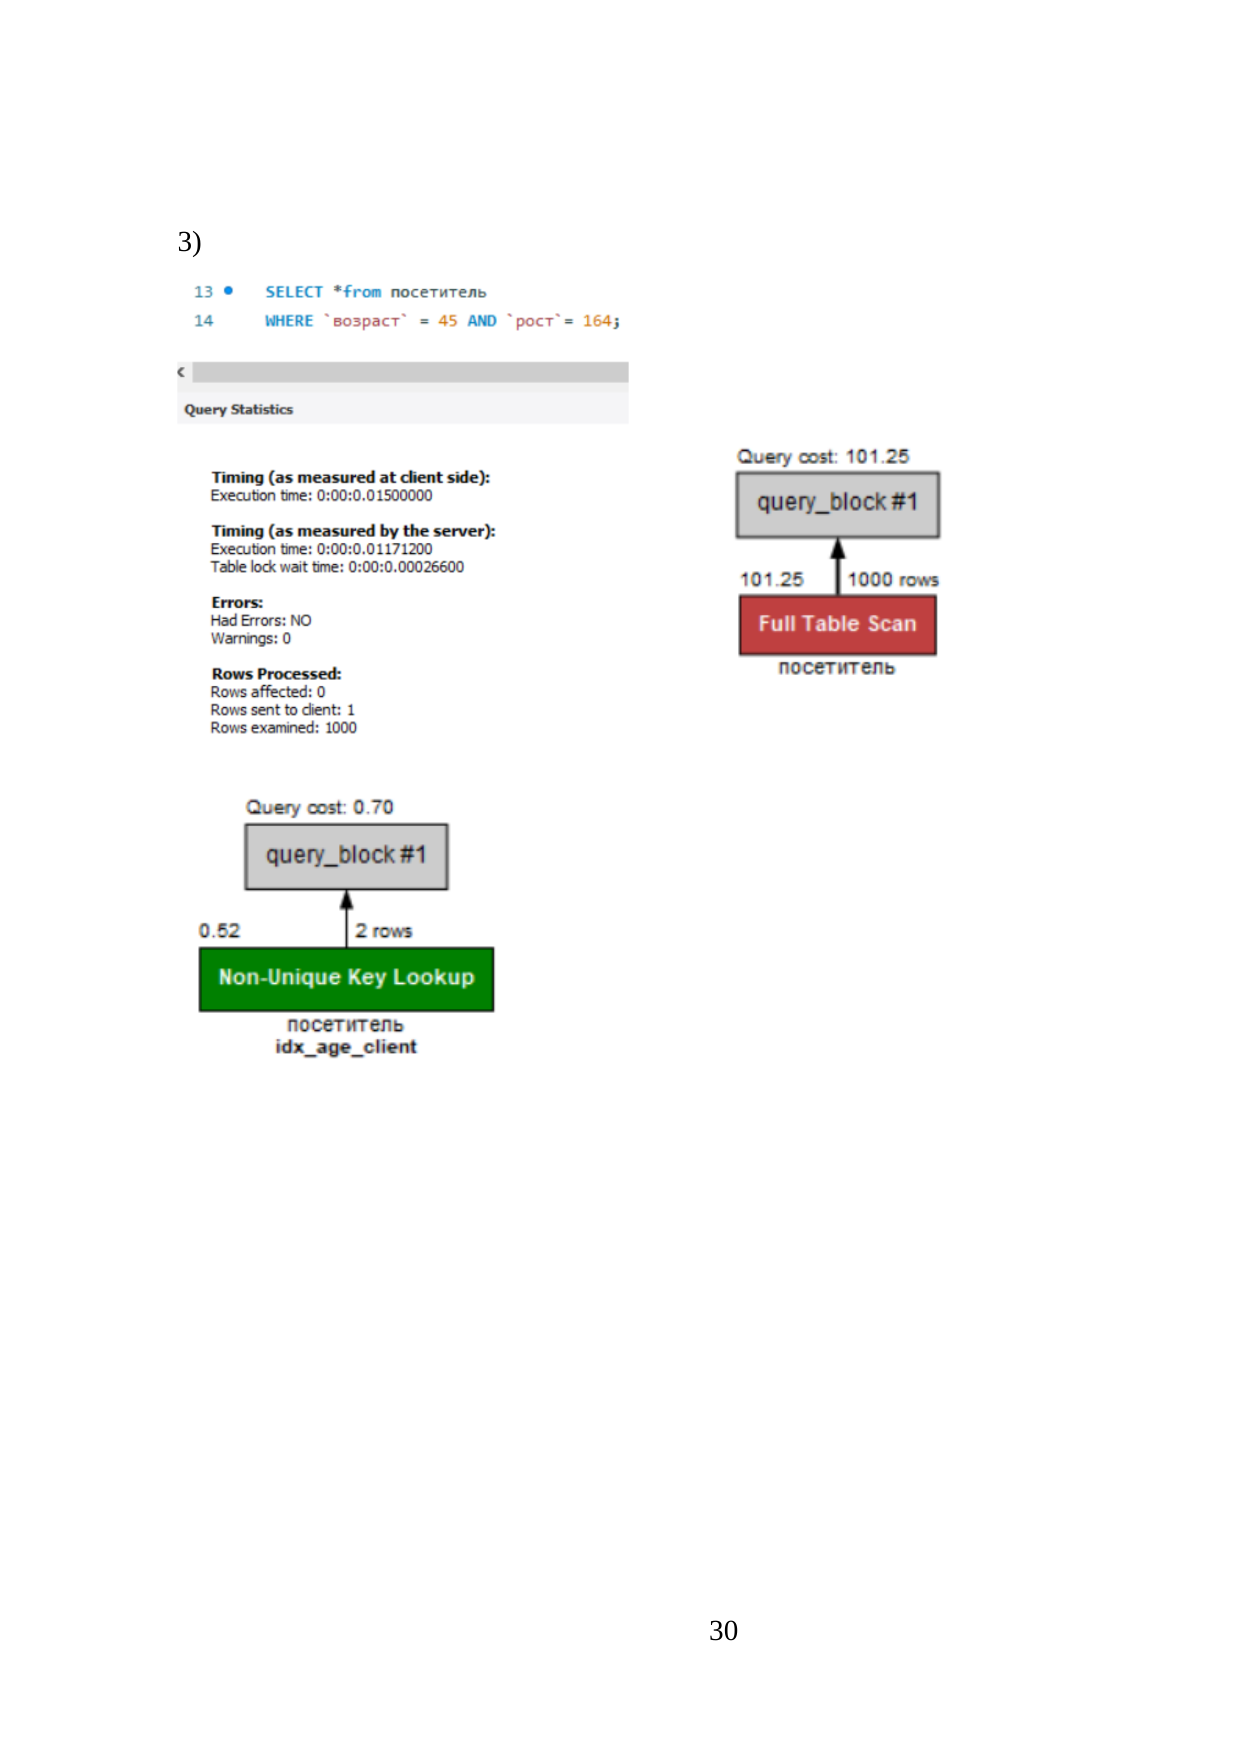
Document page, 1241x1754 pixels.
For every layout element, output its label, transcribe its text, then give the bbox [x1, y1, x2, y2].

picture [177, 757, 521, 1085]
text 3) [177, 224, 1181, 257]
picture [177, 276, 629, 739]
picture [701, 403, 975, 739]
